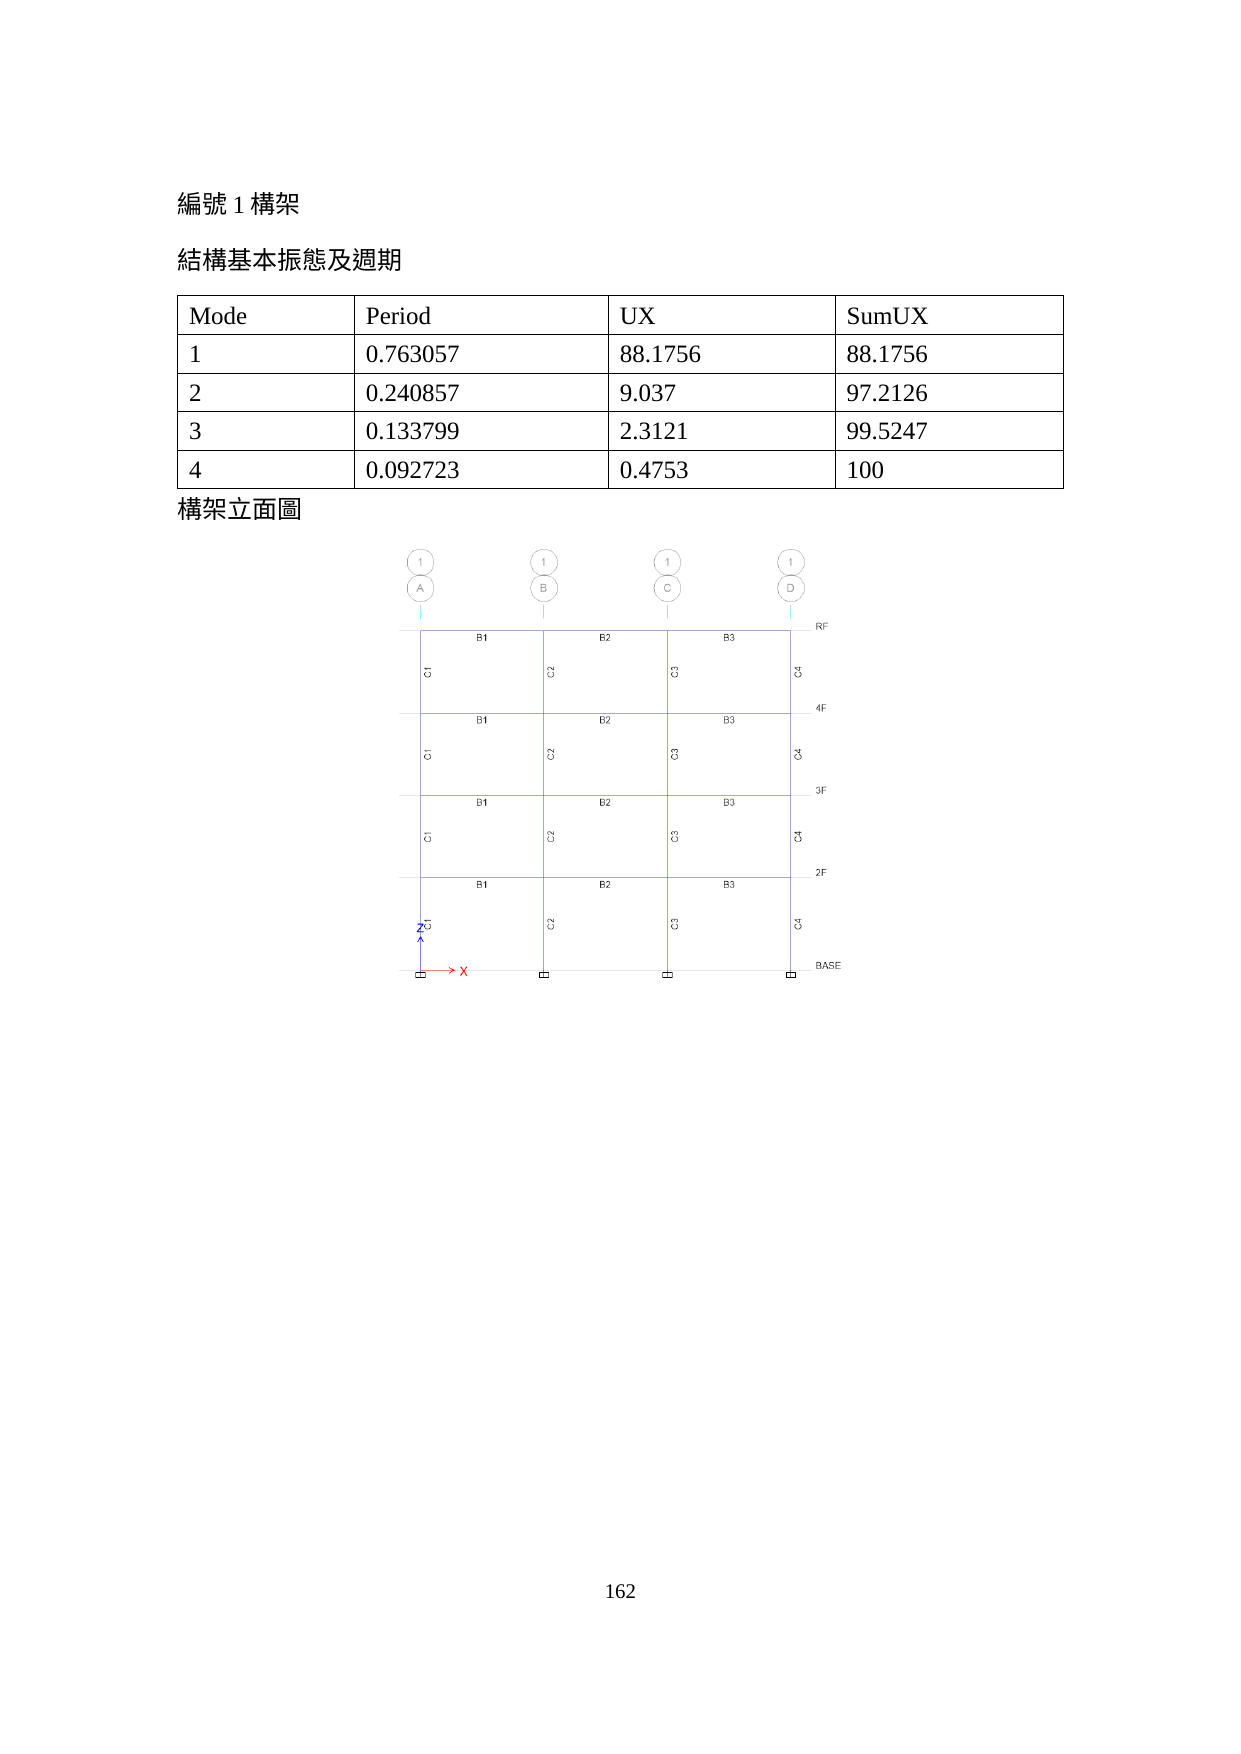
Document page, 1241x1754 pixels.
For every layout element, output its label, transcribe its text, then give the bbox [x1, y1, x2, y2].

table_cell 88.1756 [609, 335, 835, 372]
text 構架立面圖 [177, 489, 1063, 527]
table_cell 4 [178, 451, 354, 488]
picture [383, 544, 857, 987]
table_header Mode [178, 296, 354, 334]
table_header UX [609, 296, 835, 334]
table_cell 99.5247 [836, 412, 1063, 449]
table_cell 1 [178, 335, 354, 372]
table_cell 2 [178, 374, 354, 411]
table_cell 0.763057 [355, 335, 608, 372]
table_cell 2.3121 [609, 412, 835, 449]
table_cell 97.2126 [836, 374, 1063, 411]
table_cell 0.240857 [355, 374, 608, 411]
text 結構基本振態及週期 [177, 240, 1063, 277]
table_header Period [355, 296, 608, 334]
table_cell 9.037 [609, 374, 835, 411]
table_cell 88.1756 [836, 335, 1063, 372]
table_cell 0.133799 [355, 412, 608, 449]
text 編號1構架 [177, 184, 1063, 222]
table_cell 3 [178, 412, 354, 449]
table_cell 100 [836, 451, 1063, 488]
table_header SumUX [836, 296, 1063, 334]
table_cell 0.092723 [355, 451, 608, 488]
table_cell 0.4753 [609, 451, 835, 488]
